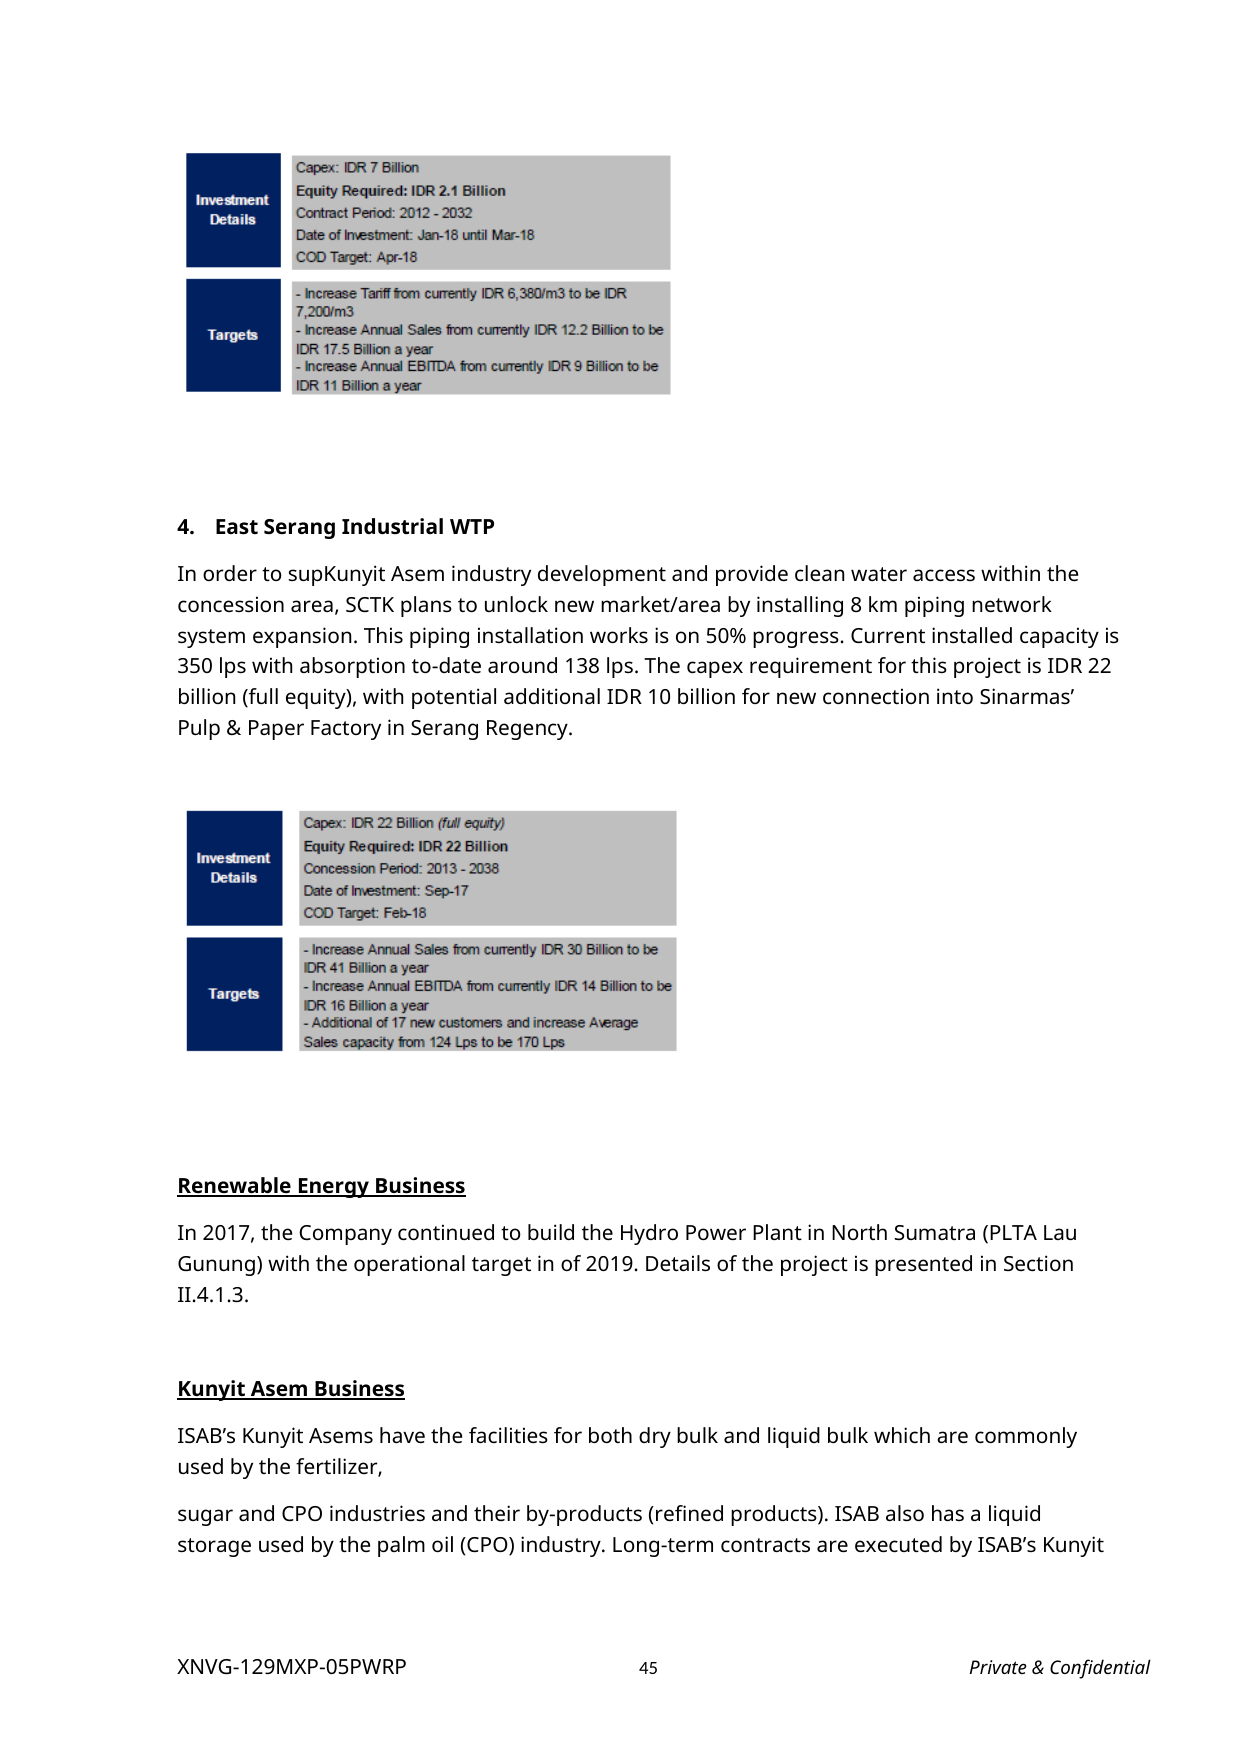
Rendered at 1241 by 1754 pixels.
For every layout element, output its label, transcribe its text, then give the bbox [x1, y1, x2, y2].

list East Serang Industrial WTP [177, 512, 1122, 541]
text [177, 1499, 1122, 1559]
text In 2017, the Company continued to build the Hydro Power Plant in North Sumatra (PLTA Lau Gunung) with the operational target in of 2019. Details of the project is presented in Section II.4.1.3. [177, 1218, 1122, 1308]
text Kunyit Asem Business [177, 1374, 1122, 1403]
picture [177, 807, 687, 1058]
text Renewable Energy Business [177, 1171, 1122, 1200]
text ISAB’s Kunyit Asems have the facilities for both dry bulk and liquid bulk which are commonly used by the fertilizer, [177, 1422, 1122, 1481]
text In order to supKunyit Asem industry development and provide clean water access within the concession area, SCTK plans to unlock new market/area by installing 8 km piping network system expansion. This piping installation works is on 50% progress. Current installed capacity is 350 lps with absorption to-date around 138 lps. The capex requirement for this project is IDR 22 billion (full equity), with potential additional IDR 10 billion for new connection into Sinarmas’ Pulp & Paper Factory in Serang Regency. [177, 559, 1122, 741]
picture [177, 147, 678, 399]
